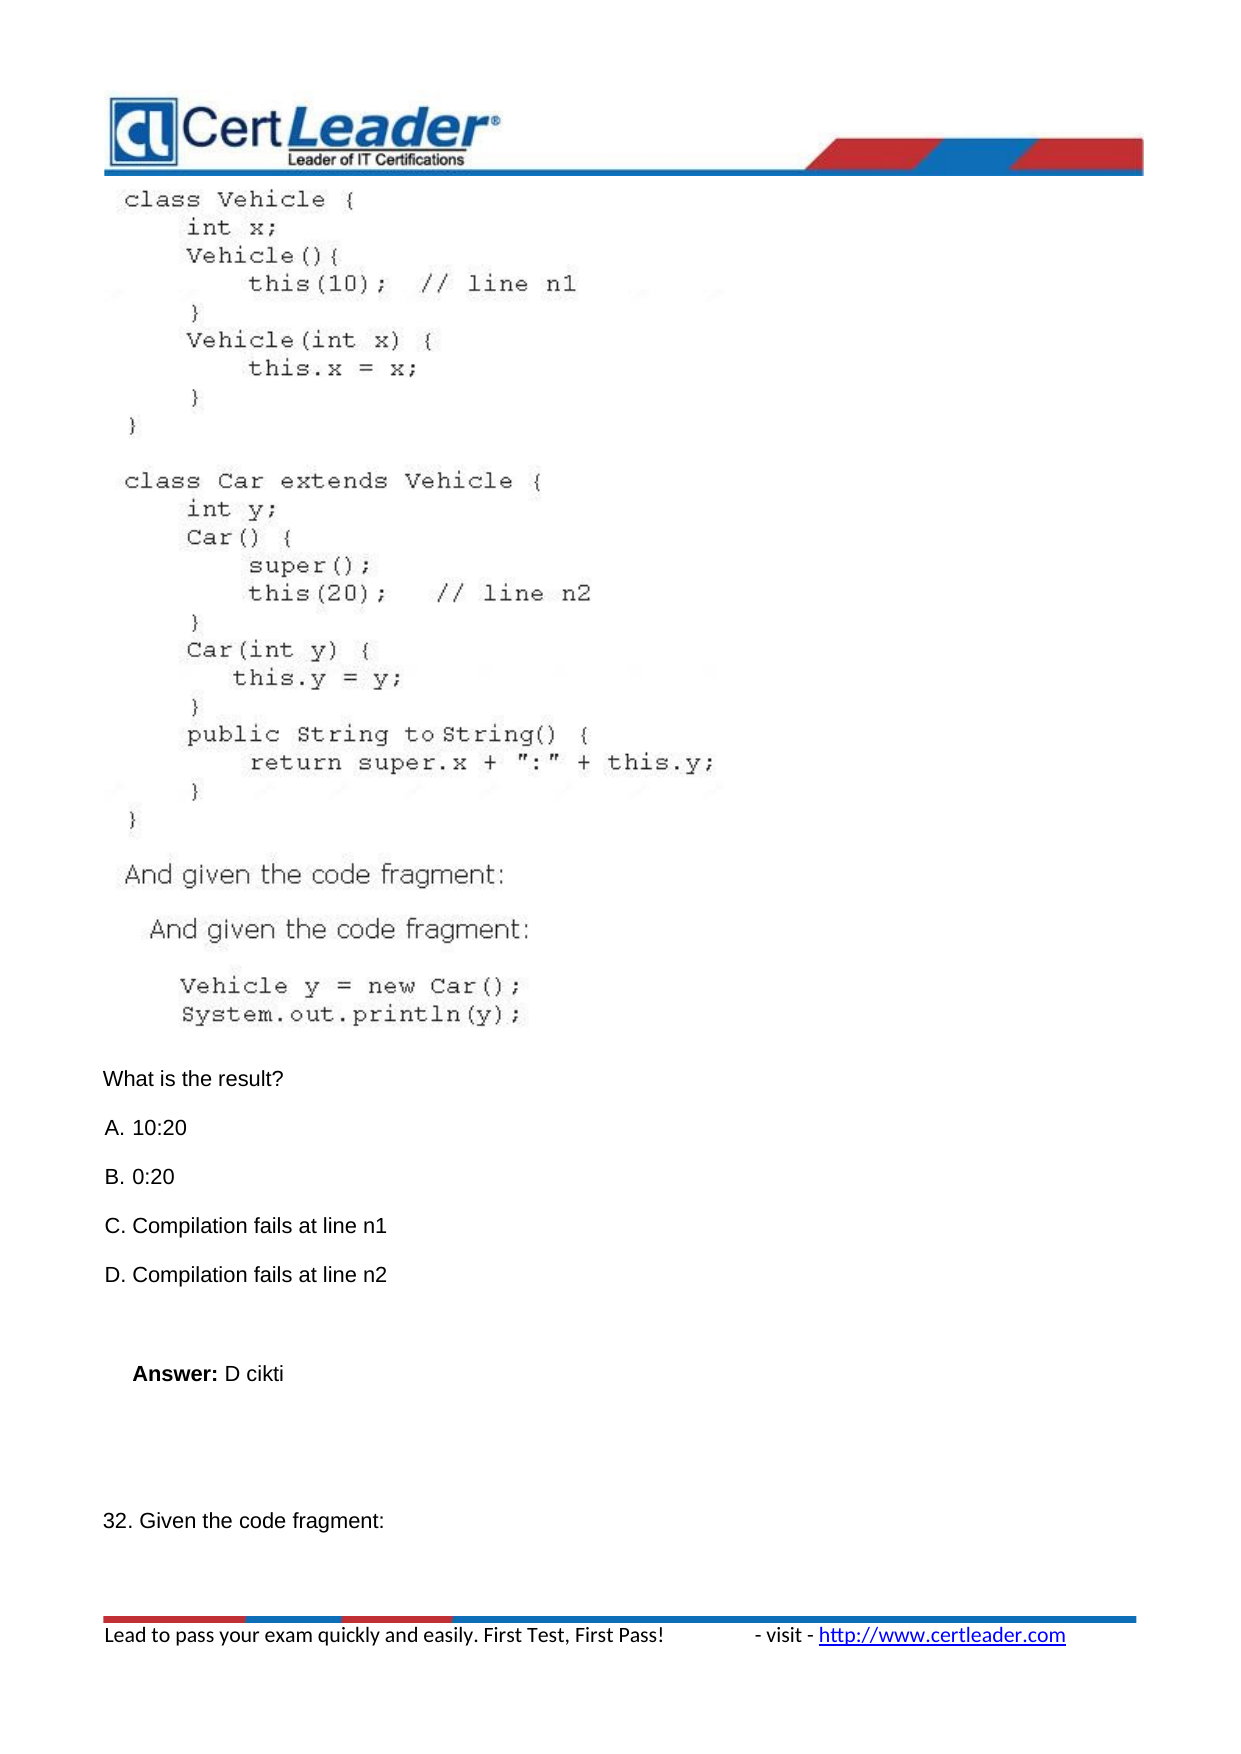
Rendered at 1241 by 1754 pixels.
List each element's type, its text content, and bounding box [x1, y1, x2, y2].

text 32. Given the code fragment: [103, 1508, 1136, 1533]
picture [104, 178, 724, 1048]
list 0:20 [104, 1164, 1136, 1189]
text Answer: D cikti [132, 1361, 1136, 1386]
text What is the result? [103, 1066, 1136, 1091]
picture [104, 90, 1144, 176]
list Compilation fails at line n1 [104, 1213, 1136, 1238]
list Compilation fails at line n2 [104, 1262, 1136, 1288]
picture [103, 1616, 1137, 1623]
list 10:20 [104, 1115, 1136, 1140]
